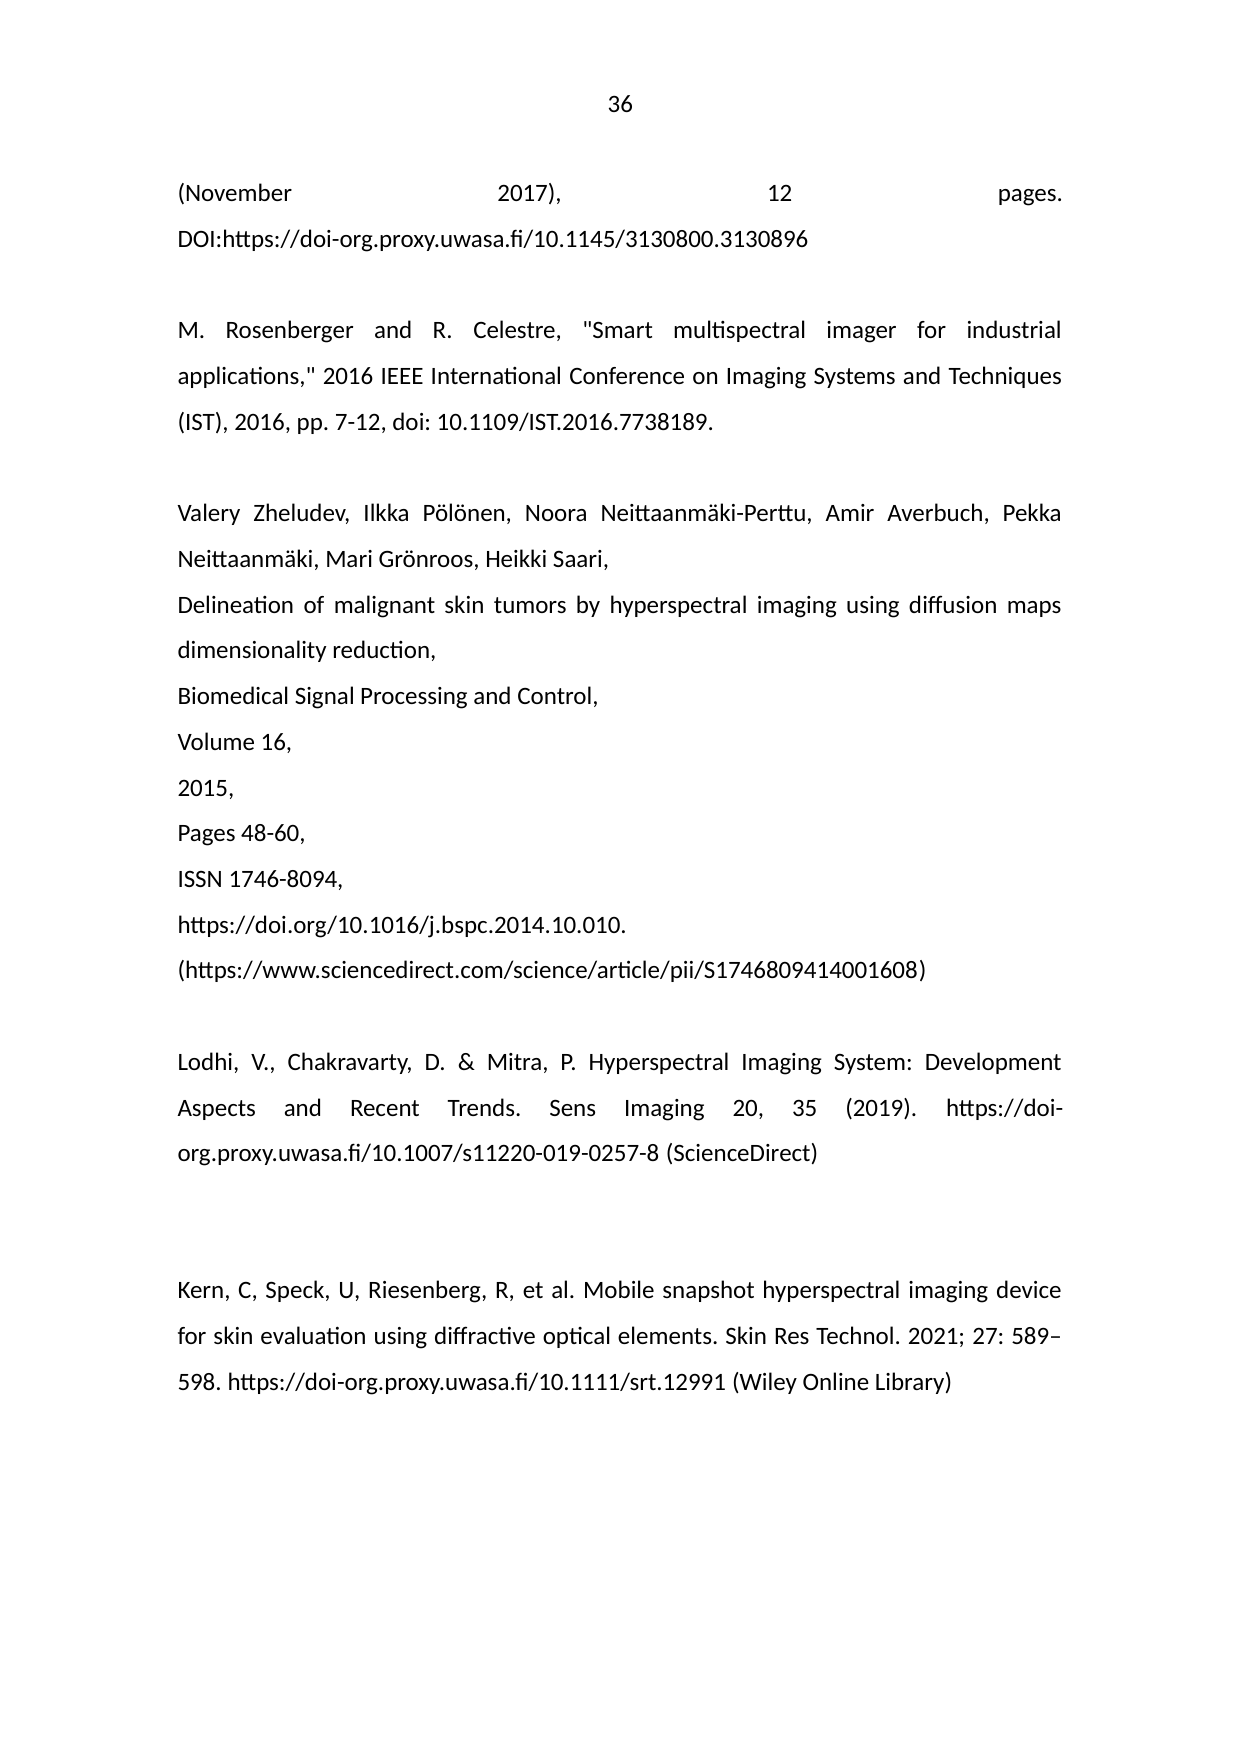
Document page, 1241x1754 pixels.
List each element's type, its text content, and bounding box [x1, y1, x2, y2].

text Delineation of malignant skin tumors by hyperspectral imaging using diffusion maps dimensionality reduction, [177, 589, 1063, 665]
text Lodhi, V., Chakravarty, D. & Mitra, P. Hyperspectral Imaging System: Development Aspects and Recent Trends. Sens Imaging 20, 35 (2019). https://doi-org.proxy.uwasa.fi/10.1007/s11220-019-0257-8 (ScienceDirect) [177, 1046, 1063, 1168]
text Volume 16, [177, 726, 1063, 756]
text Pages 48-60, [177, 817, 1063, 848]
text Biomedical Signal Processing and Control, [177, 680, 1063, 711]
text Valery Zheludev, Ilkka Pölönen, Noora Neittaanmäki-Perttu, Amir Averbuch, Pekka Neittaanmäki, Mari Grönroos, Heikki Saari, [177, 497, 1063, 573]
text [177, 177, 1063, 253]
text (https://www.sciencedirect.com/science/article/pii/S1746809414001608) [177, 954, 1063, 985]
text Kern, C, Speck, U, Riesenberg, R, et al. Mobile snapshot hyperspectral imaging device for skin evaluation using diffractive optical elements. Skin Res Technol. 2021; 27: 589– 598. https://doi-org.proxy.uwasa.fi/10.1111/srt.12991 (Wiley Online Library) [177, 1275, 1063, 1397]
text M. Rosenberger and R. Celestre, "Smart multispectral imager for industrial applications," 2016 IEEE International Conference on Imaging Systems and Techniques (IST), 2016, pp. 7-12, doi: 10.1109/IST.2016.7738189. [177, 314, 1063, 436]
text 2015, [177, 772, 1063, 802]
text ISSN 1746-8094, [177, 863, 1063, 894]
text https://doi.org/10.1016/j.bspc.2014.10.010. [177, 909, 1063, 939]
